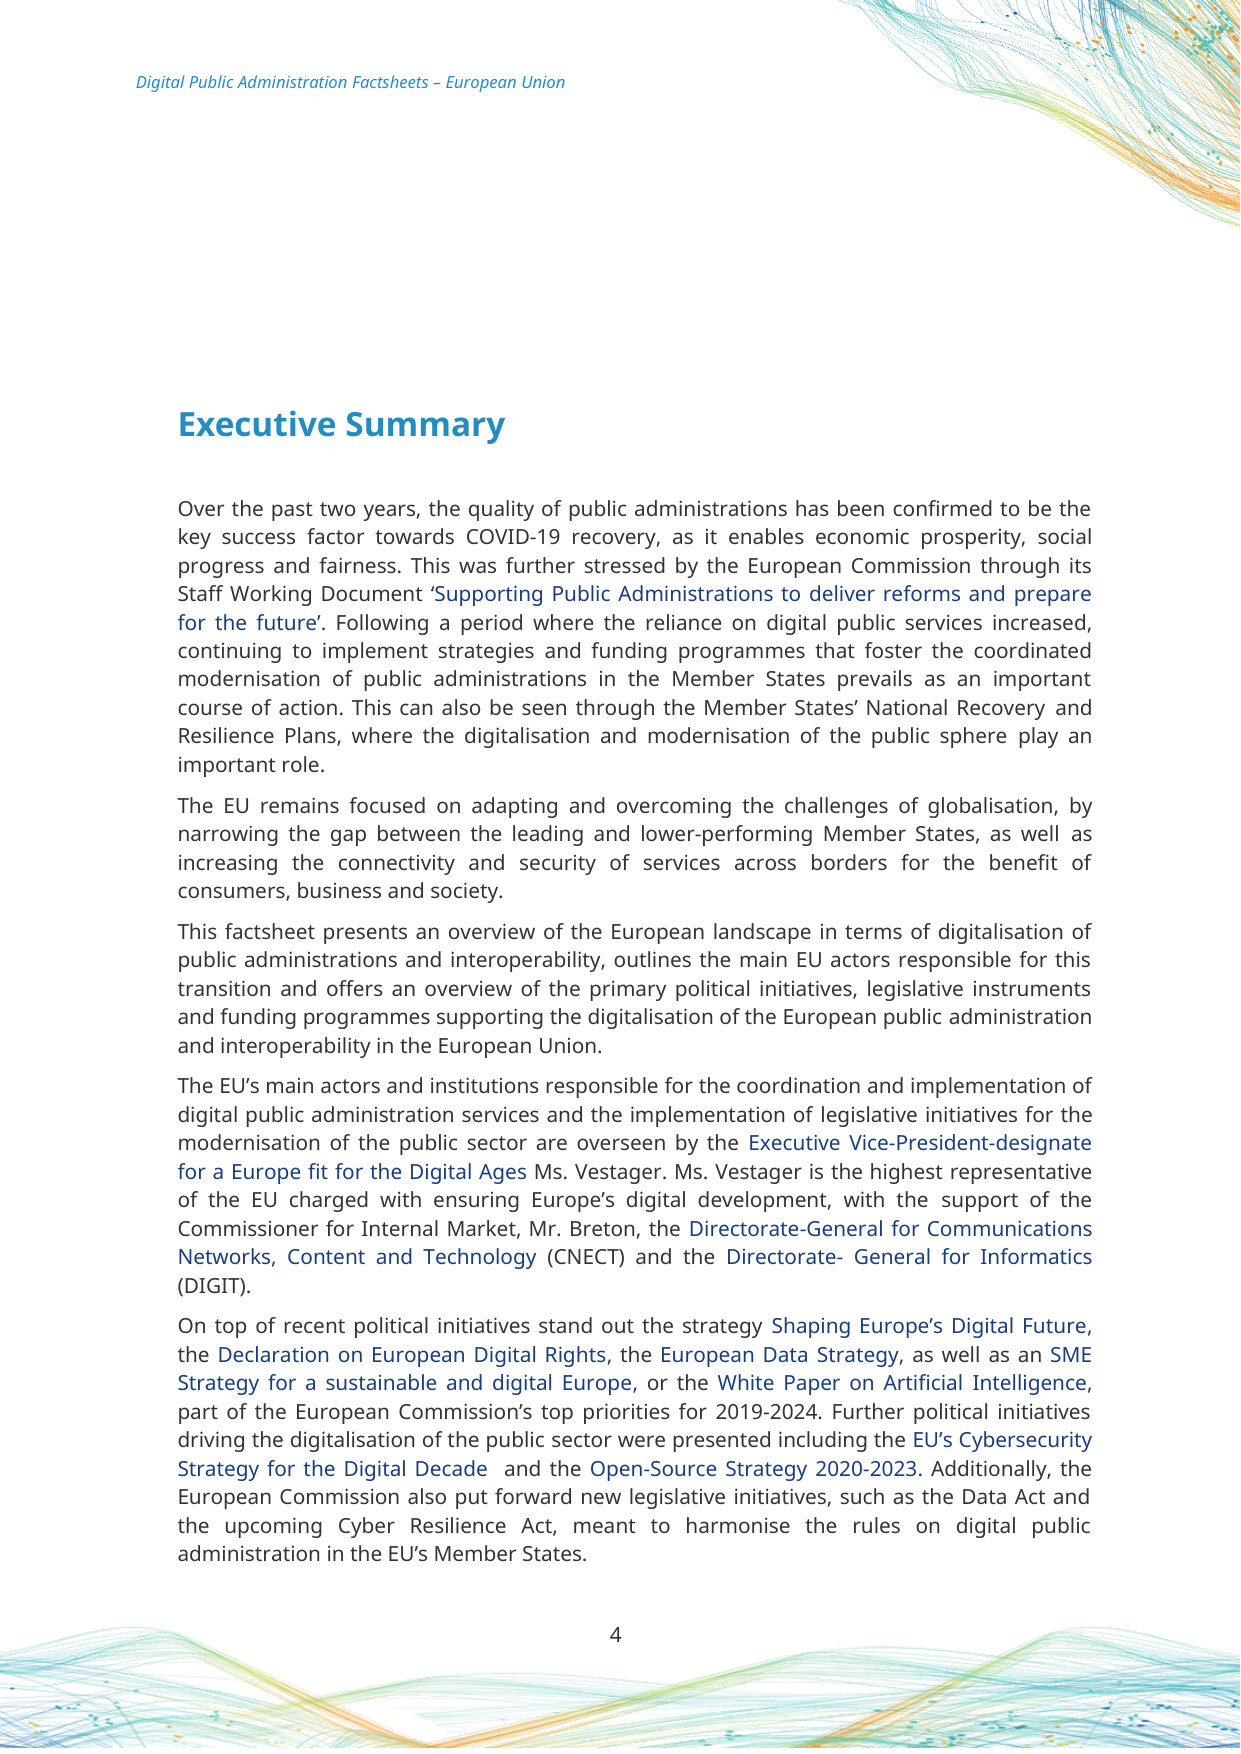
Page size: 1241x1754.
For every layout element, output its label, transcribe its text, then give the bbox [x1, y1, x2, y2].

text On top of recent political initiatives stand out the strategy Shaping Europe’s Digital Future, the Declaration on European Digital Rights, the European Data Strategy, as well as an SME Strategy for a sustainable and digital Europe, or the White Paper on Artificial Intelligence, part of the European Commission’s top priorities for 2019-2024. Further political initiatives driving the digitalisation of the public sector were presented including the EU’s Cybersecurity Strategy for the Digital Decade and the Open-Source Strategy 2020-2023. Additionally, the European Commission also put forward new legislative initiatives, such as the Data Act and the upcoming Cyber Resilience Act, meant to harmonise the rules on digital public administration in the EU’s Member States. [177, 1312, 1092, 1568]
subtitle Executive Summary [177, 401, 1092, 447]
text This factsheet presents an overview of the European landscape in terms of digitalisation of public administrations and interoperability, outlines the main EU actors responsible for this transition and offers an overview of the primary political initiatives, legislative instruments and funding programmes supporting the digitalisation of the European public administration and interoperability in the European Union. [177, 917, 1092, 1059]
text Over the past two years, the quality of public administrations has been confirmed to be the key success factor towards COVID-19 recovery, as it enables economic prosperity, social progress and fairness. This was further stressed by the European Commission through its Staff Working Document ‘Supporting Public Administrations to deliver reforms and prepare for the future’. Following a period where the reliance on digital public services increased, continuing to implement strategies and funding programmes that foster the coordinated modernisation of public administrations in the Member States prevails as an important course of action. This can also be seen through the Member States’ National Recovery and Resilience Plans, where the digitalisation and modernisation of the public sphere play an important role. [177, 494, 1092, 778]
text The EU remains focused on adapting and overcoming the challenges of globalisation, by narrowing the gap between the leading and lower-performing Member States, as well as increasing the connectivity and security of services across borders for the benefit of consumers, business and society. [177, 791, 1092, 904]
picture [816, 0, 1241, 246]
picture [0, 1602, 1241, 1748]
text The EU’s main actors and institutions responsible for the coordination and implementation of digital public administration services and the implementation of legislative initiatives for the modernisation of the public sector are overseen by the Executive Vice-President-designate for a Europe fit for the Digital Ages Ms. Vestager. Ms. Vestager is the highest representative of the EU charged with ensuring Europe’s digital development, with the support of the Commissioner for Internal Market, Mr. Breton, the Directorate‑General for Communications Networks, Content and Technology (CNECT) and the Directorate- General for Informatics (DIGIT). [177, 1072, 1092, 1299]
